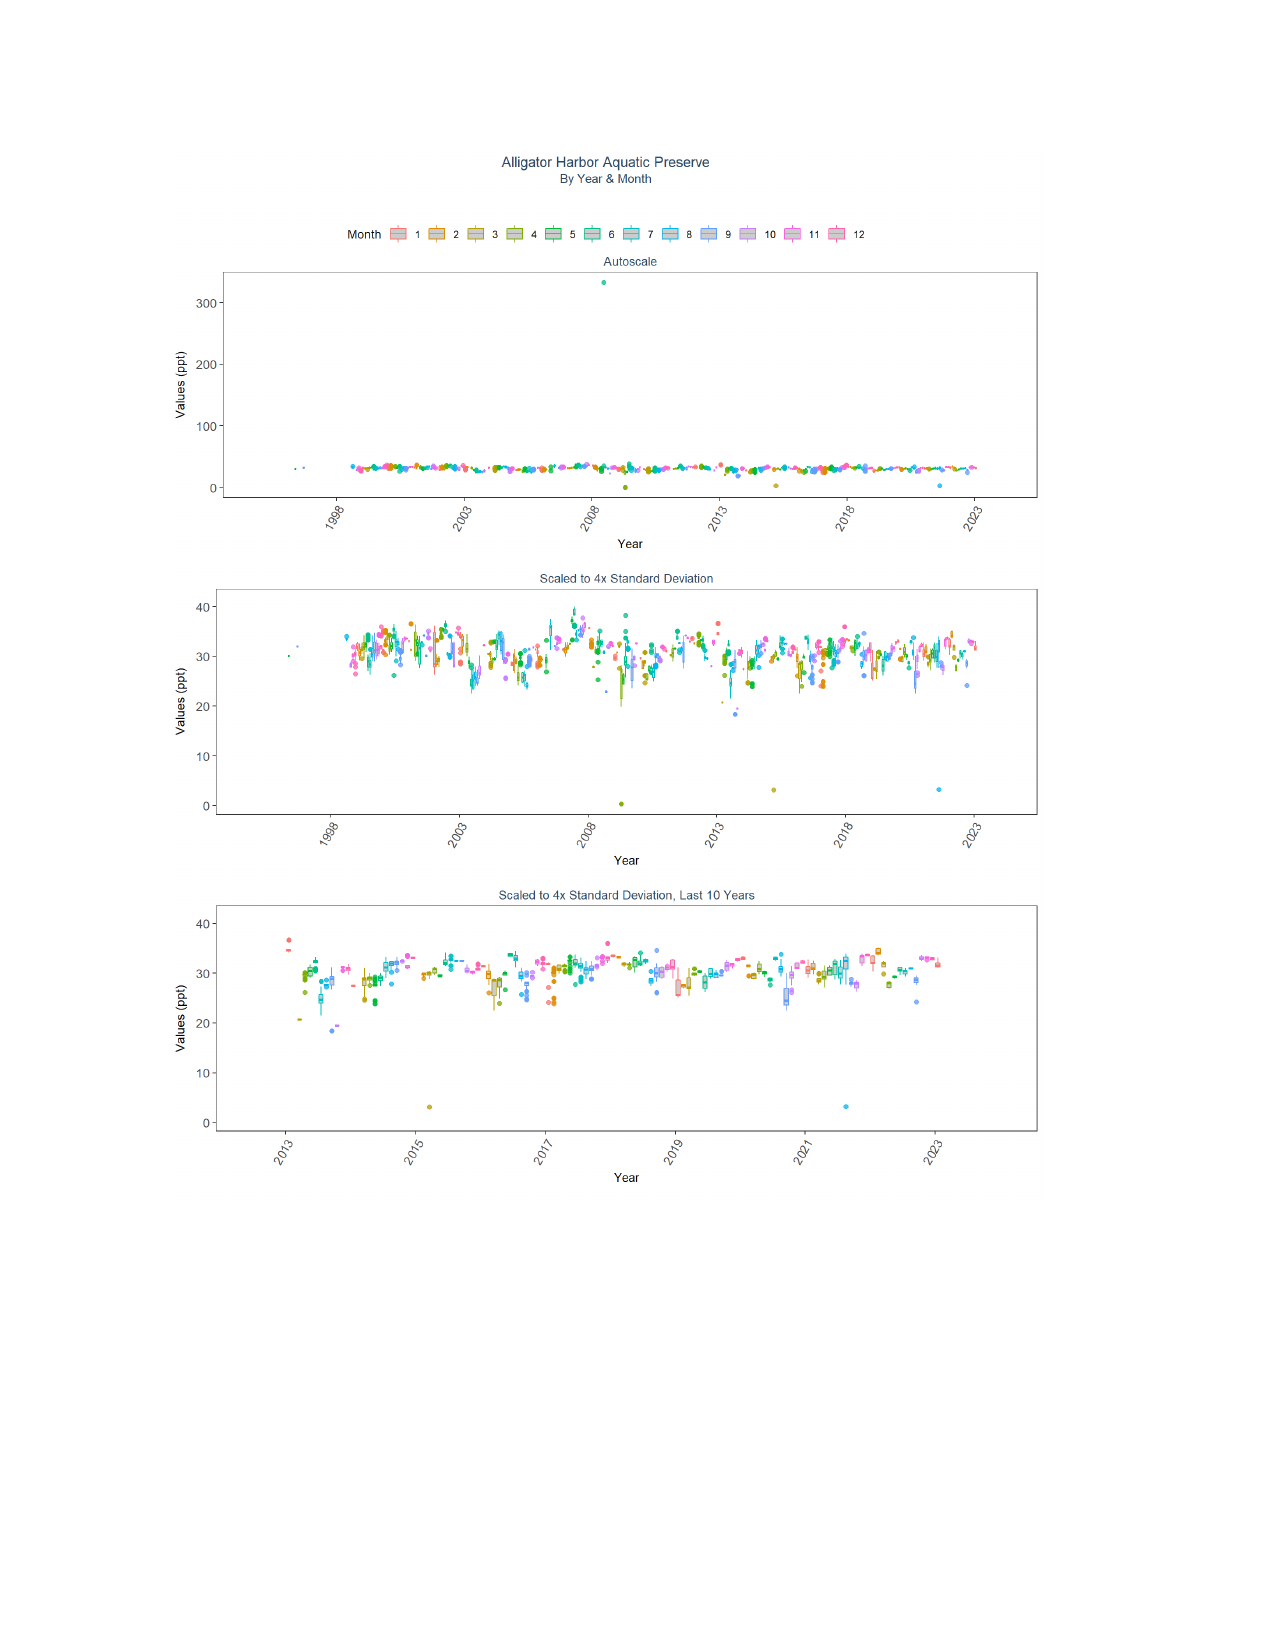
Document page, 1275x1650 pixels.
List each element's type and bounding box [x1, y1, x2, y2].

picture [168, 150, 1044, 1200]
